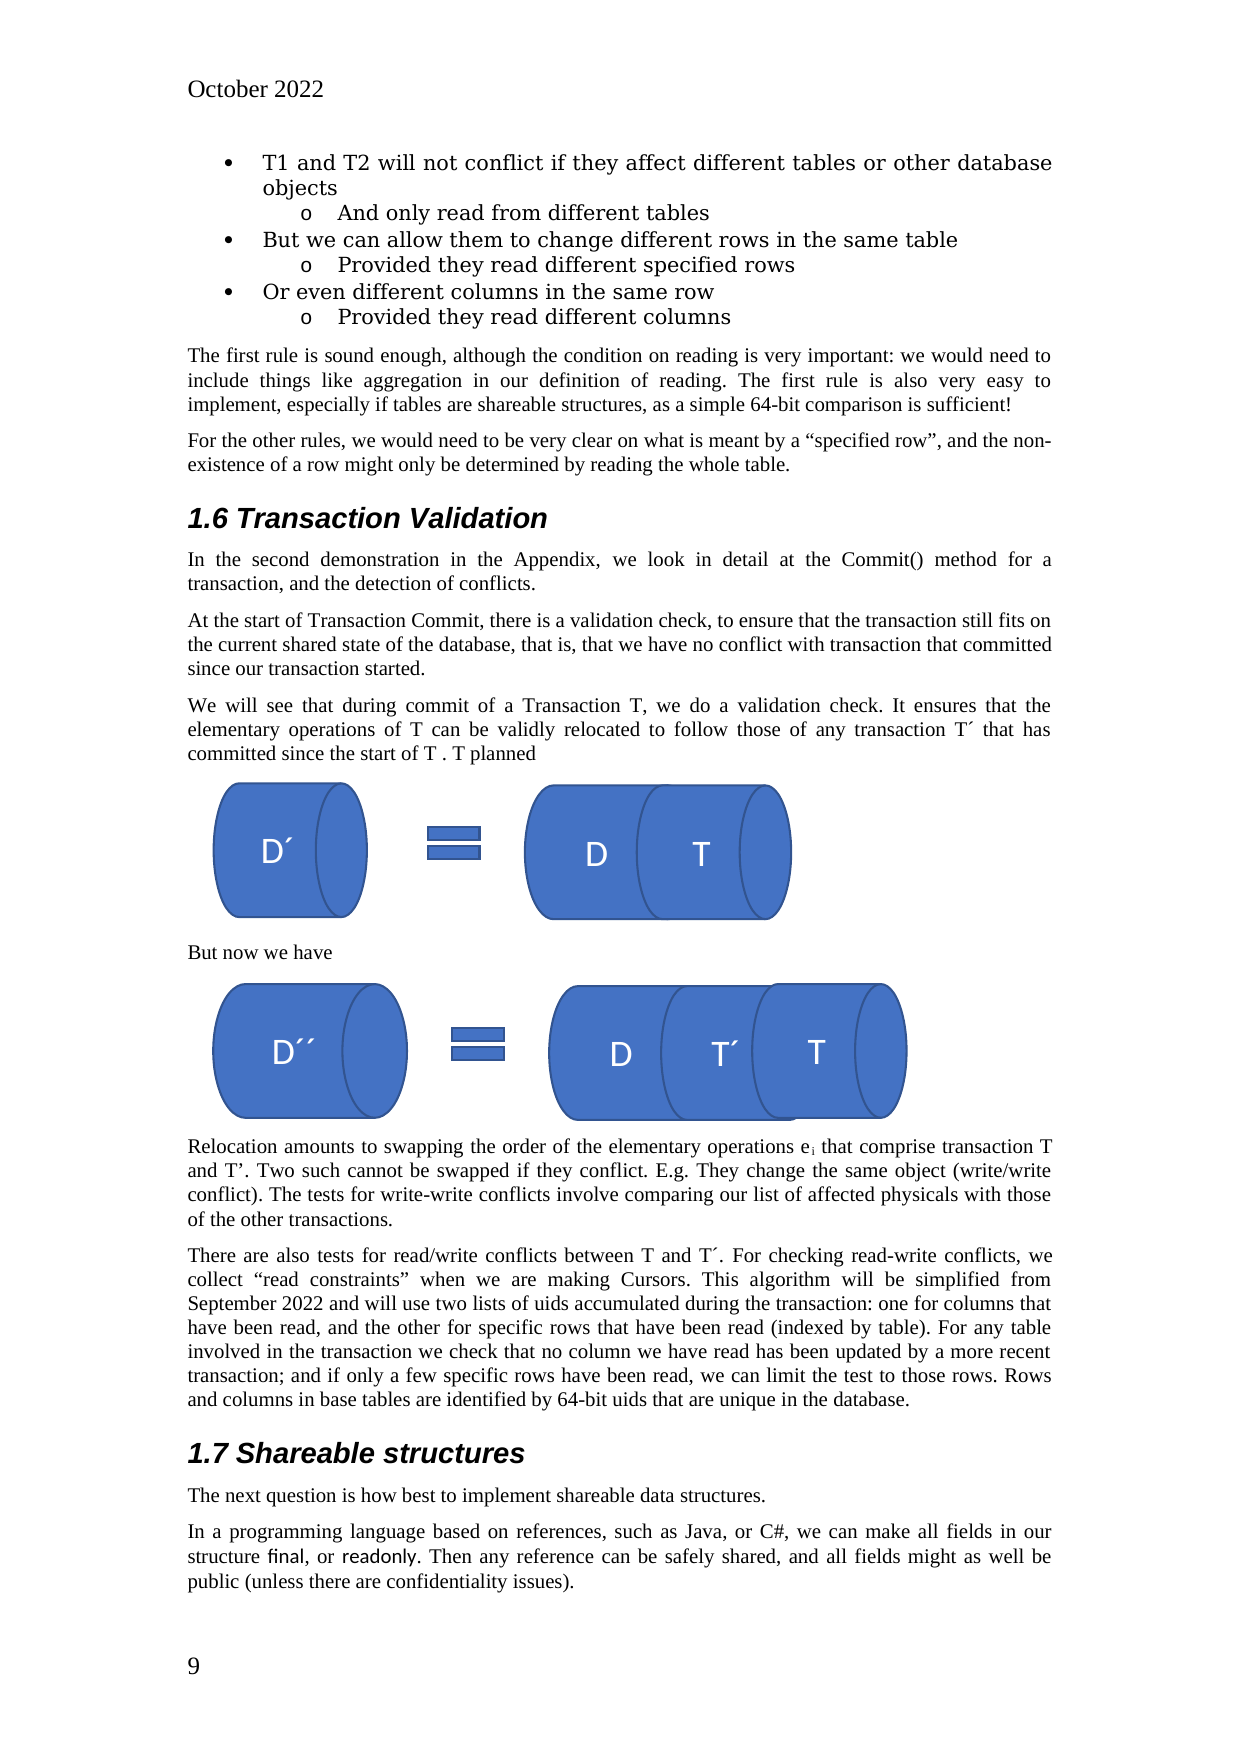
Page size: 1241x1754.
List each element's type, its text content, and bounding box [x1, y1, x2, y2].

list But we can allow them to change different rows in the same table [225, 227, 1053, 252]
list And only read from different tables [300, 200, 1053, 227]
subtitle Shareable structures [187, 1436, 1053, 1470]
list Or even different columns in the same row [225, 279, 1053, 304]
list Provided they read different columns [300, 304, 1053, 331]
text For the other rules, we would need to be very clear on what is meant by a “specified row”, and the non-existence of a row might only be determined by reading the whole table. [187, 428, 1053, 476]
text Relocation amounts to swapping the order of the elementary operations ei that comprise transaction T and T’. Two such cannot be swapped if they conflict. E.g. They change the same object (write/write conflict). The tests for write-write conflicts involve comparing our list of affected physicals with those of the other transactions. [187, 977, 1053, 1231]
list Provided they read different specified rows [300, 252, 1053, 279]
list T1 and T2 will not conflict if they affect different tables or other database objects [225, 150, 1053, 200]
text But now we have [187, 777, 1053, 964]
text We will see that during commit of a Transaction T, we do a validation check. It ensures that the elementary operations of T can be validly relocated to follow those of any transaction T´ that has committed since the start of T . T planned [187, 693, 1053, 765]
text At the start of Transaction Commit, there is a validation check, to ensure that the transaction still fits on the current shared state of the database, that is, that we have no conflict with transaction that committed since our transaction started. [187, 608, 1053, 680]
text The next question is how best to implement shareable data structures. [187, 1482, 1053, 1507]
subtitle Transaction Validation [187, 501, 1053, 535]
text The first rule is sound enough, although the condition on reading is very important: we would need to include things like aggregation in our definition of reading. The first rule is also very easy to implement, especially if tables are shareable structures, as a simple 64-bit comparison is sufficient! [187, 343, 1053, 416]
text In a programming language based on references, such as Java, or C#, we can make all fields in our structure final, or readonly. Then any reference can be safely shared, and all fields might as well be public (unless there are confidentiality issues). [187, 1519, 1053, 1593]
text There are also tests for read/write conflicts between T and T´. For checking read-write conflicts, we collect “read constraints” when we are making Cursors. This algorithm will be simplified from September 2022 and will use two lists of uids accumulated during the transaction: one for columns that have been read, and the other for specific rows that have been read (indexed by table). For any table involved in the transaction we check that no column we have read has been updated by a more recent transaction; and if only a few specific rows have been read, we can limit the test to those rows. Rows and columns in base tables are identified by 64-bit uids that are unique in the database. [187, 1243, 1053, 1411]
text In the second demonstration in the Appendix, we look in detail at the Commit() method for a transaction, and the detection of conflicts. [187, 547, 1053, 595]
